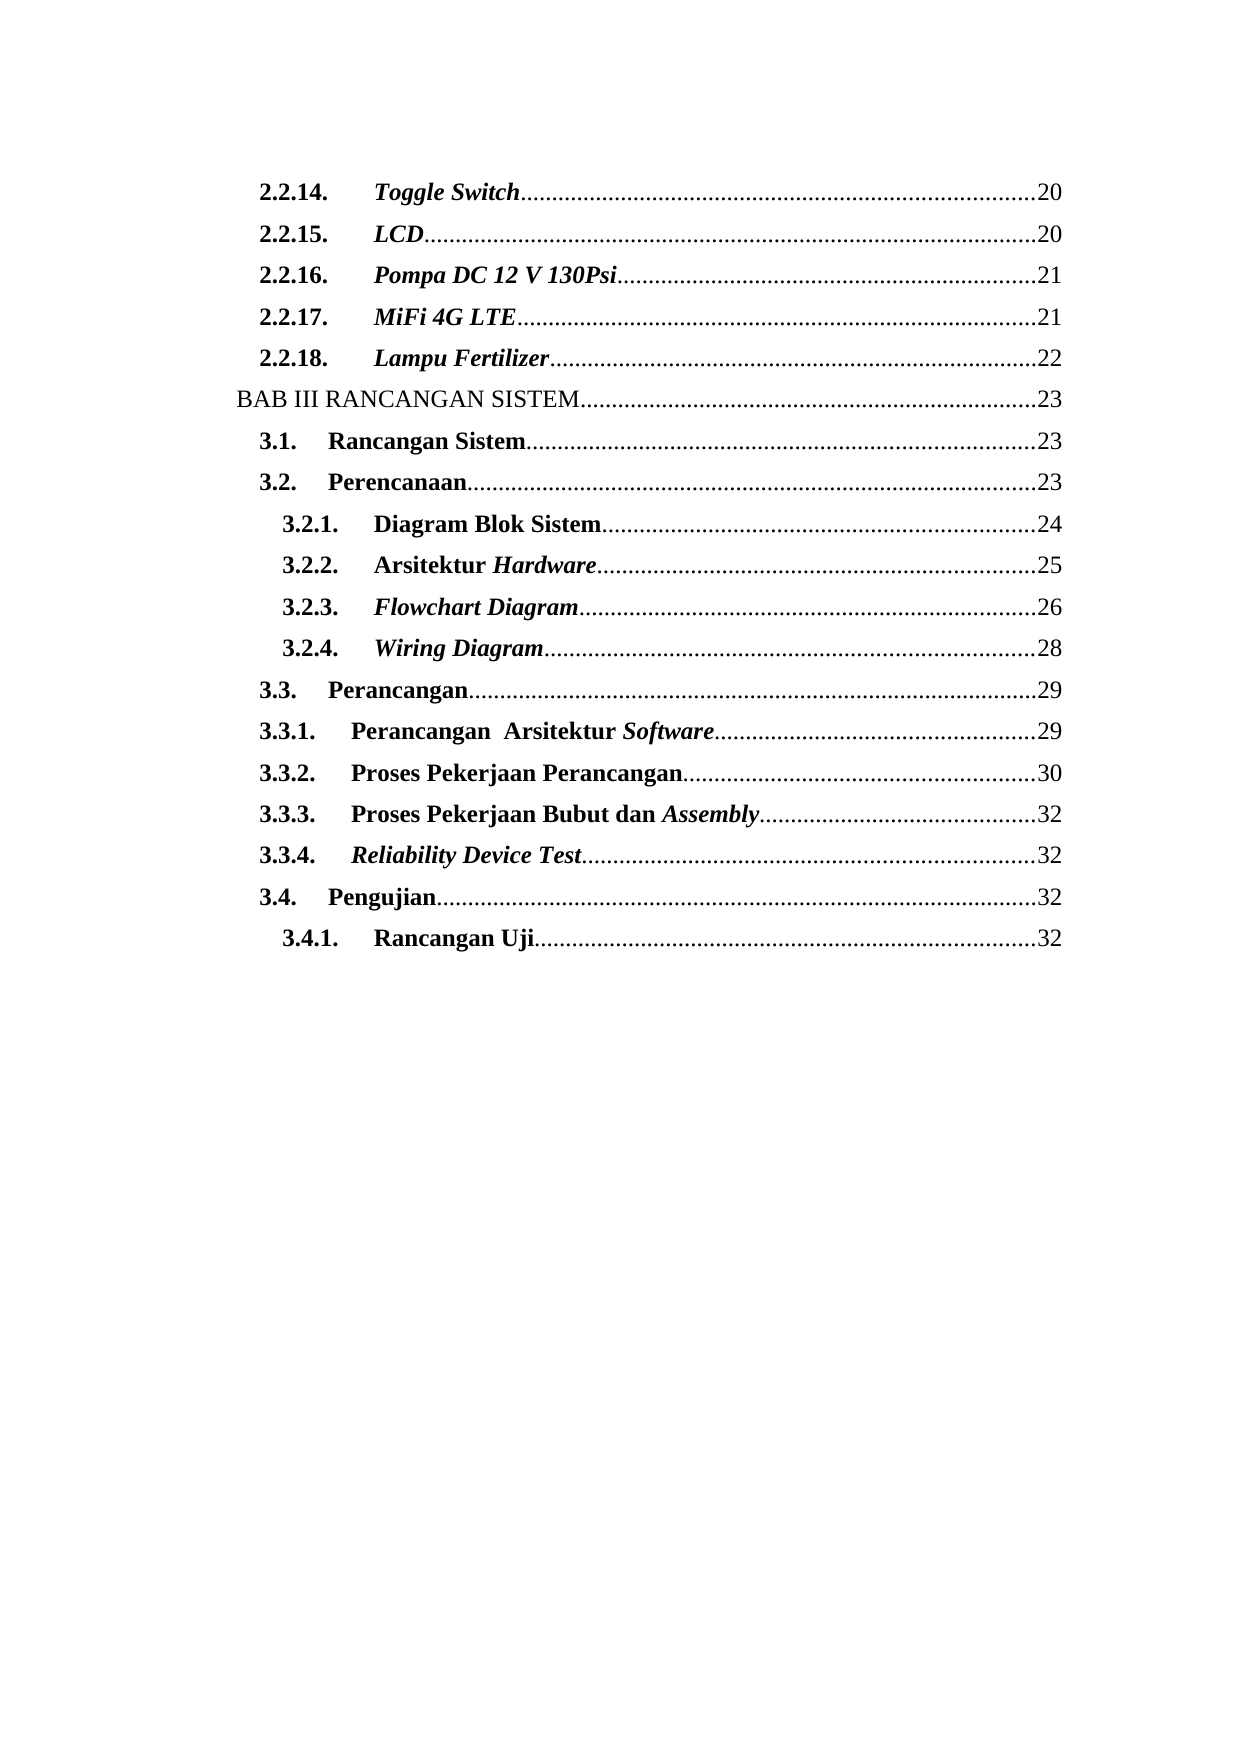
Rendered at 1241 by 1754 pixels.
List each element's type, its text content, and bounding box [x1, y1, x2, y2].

text 3.2.3. Flowchart Diagram 26 [282, 592, 1063, 621]
text 3.3.4. Reliability Device Test 32 [259, 841, 1063, 869]
text 3.3.3. Proses Pekerjaan Bubut dan Assembly 32 [259, 799, 1063, 828]
text BAB III RANCANGAN SISTEM 23 [236, 384, 1063, 413]
text 3.2.4. Wiring Diagram 28 [282, 633, 1063, 662]
text 3.2. Perencanaan 23 [259, 467, 1063, 496]
text 2.2.17. MiFi 4G LTE 21 [259, 302, 1063, 330]
text 3.3.2. Proses Pekerjaan Perancangan 30 [259, 758, 1063, 786]
text 2.2.16. Pompa DC 12 V 130Psi 21 [259, 260, 1063, 289]
text 3.1. Rancangan Sistem 23 [259, 426, 1063, 455]
text 2.2.14. Toggle Switch 20 [259, 177, 1063, 206]
text 2.2.15. LCD 20 [259, 219, 1063, 247]
text 3.4.1. Rancangan Uji 32 [282, 923, 1063, 952]
text 3.3. Perancangan 29 [259, 675, 1063, 703]
text 3.4. Pengujian 32 [259, 882, 1063, 911]
text 3.2.2. Arsitektur Hardware 25 [282, 550, 1063, 579]
text 2.2.18. Lampu Fertilizer 22 [259, 343, 1063, 372]
text 3.3.1. Perancangan Arsitektur Software 29 [259, 716, 1063, 745]
text 3.2.1. Diagram Blok Sistem 24 [282, 509, 1063, 538]
